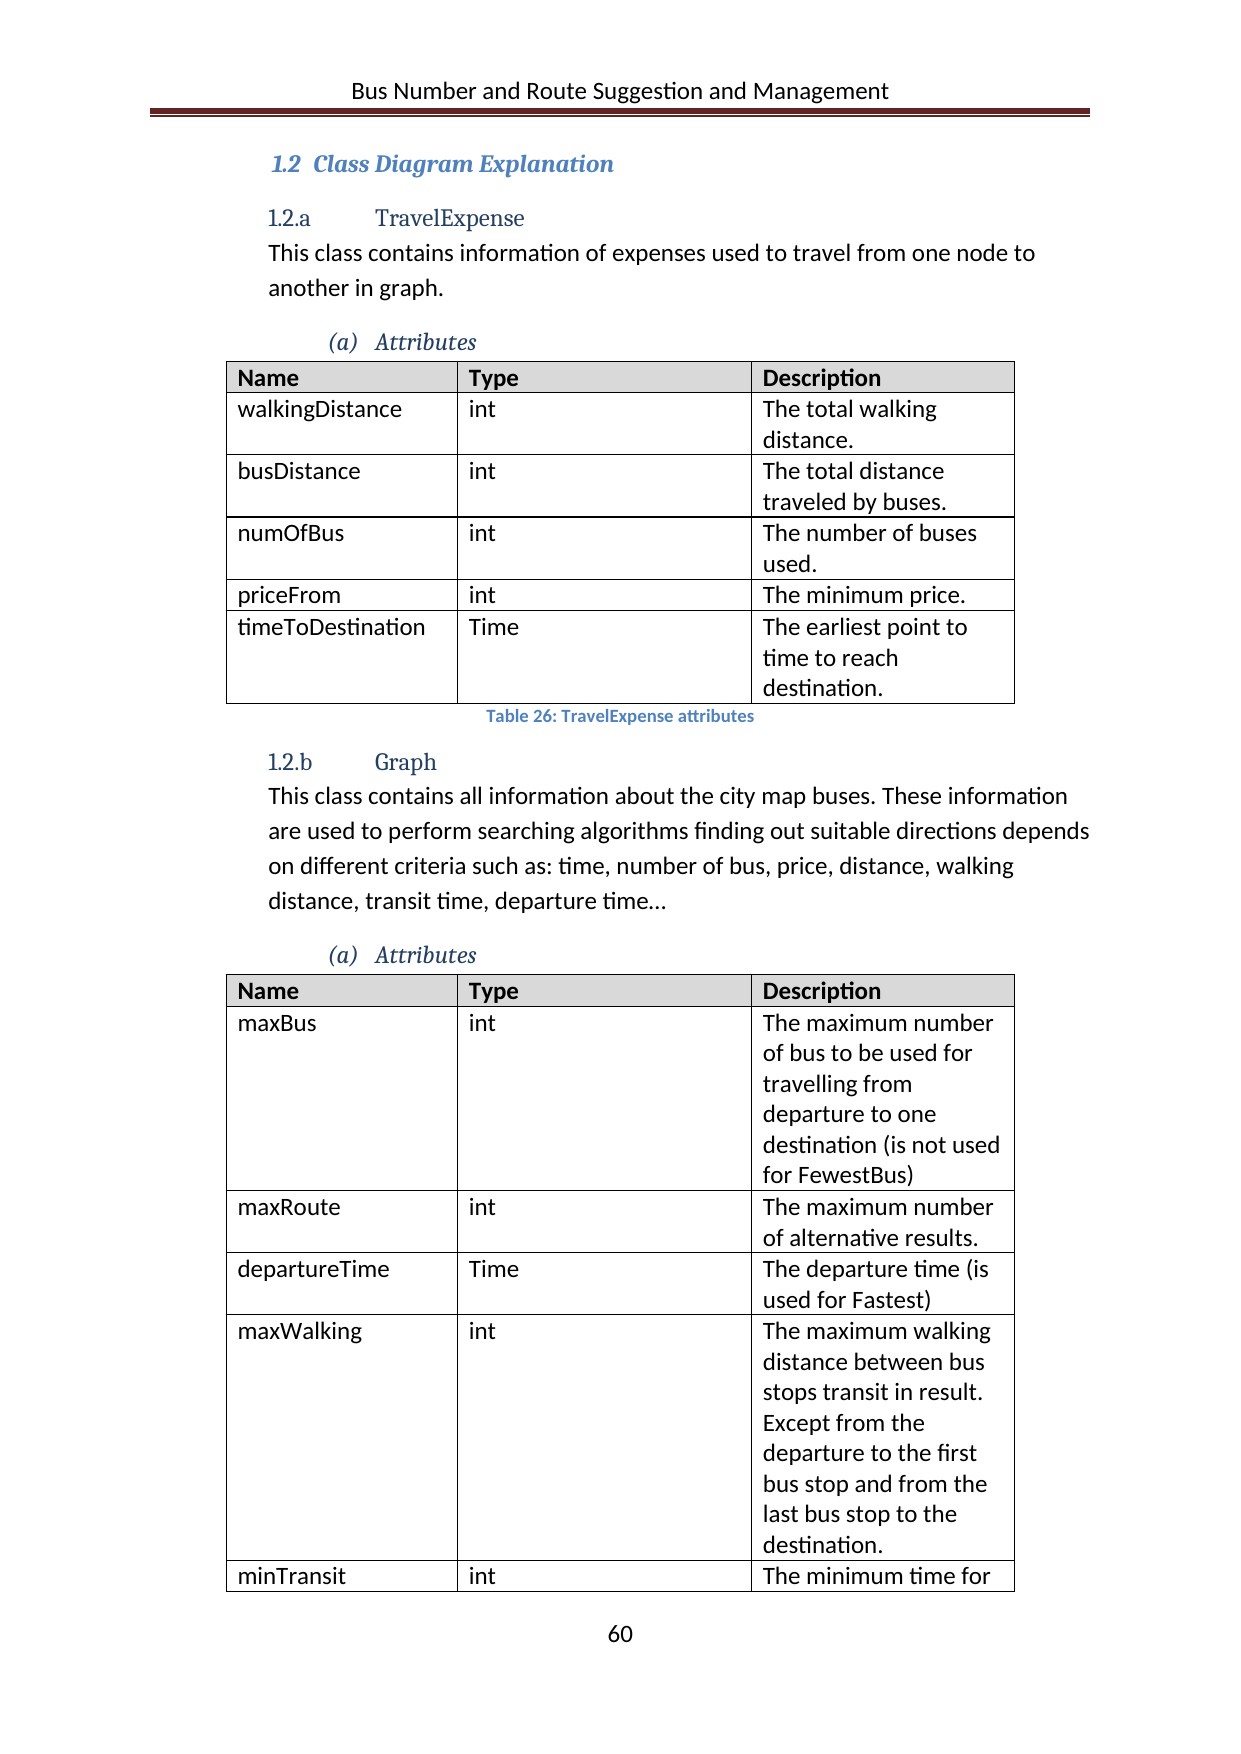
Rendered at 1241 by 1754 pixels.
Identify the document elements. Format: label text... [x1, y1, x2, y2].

table_header Description [752, 975, 1014, 1006]
subtitle Graph [268, 747, 1090, 776]
subtitle Attributes [327, 328, 1090, 356]
text This class contains all information about the city map buses. These information are used to perform searching algorithms finding out suitable directions depends on different criteria such as: time, number of bus, price, distance, walking distance, transit time, departure time… [268, 781, 1090, 916]
table_cell int [458, 1561, 751, 1591]
table_cell int [458, 393, 751, 454]
table_cell The maximum number of bus to be used for travelling from departure to one destination (is not used for FewestBus) [752, 1007, 1014, 1190]
table_cell int [458, 1191, 751, 1252]
subtitle Attributes [327, 941, 1090, 970]
table_cell numOfBus [227, 518, 457, 578]
table_cell int [458, 518, 751, 578]
table_cell The maximum number of alternative results. [752, 1191, 1014, 1252]
table_header Type [458, 975, 751, 1006]
table_cell maxBus [227, 1007, 457, 1190]
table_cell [752, 1561, 1014, 1591]
table_cell maxWalking [227, 1315, 457, 1559]
subtitle TravelExpense [268, 204, 1090, 233]
table_header Type [458, 362, 751, 392]
table_cell departureTime [227, 1253, 457, 1314]
table_cell int [458, 580, 751, 610]
table_cell maxRoute [227, 1191, 457, 1252]
subtitle Class Diagram Explanation [272, 150, 1090, 179]
table_cell The total walking distance. [752, 393, 1014, 454]
table_cell The maximum walking distance between bus stops transit in result. Except from the departure to the first bus stop and from the last bus stop to the destination. [752, 1315, 1014, 1559]
table_cell timeToDestination [227, 611, 457, 703]
table_cell int [458, 455, 751, 516]
table_header Description [752, 362, 1014, 392]
text Table 26: TravelExpense attributes [150, 704, 1090, 727]
table_cell Time [458, 1253, 751, 1314]
table_cell priceFrom [227, 580, 457, 610]
table_cell minTransit [227, 1561, 457, 1591]
table_cell The number of buses used. [752, 518, 1014, 578]
table_header Name [227, 362, 457, 392]
table_header Name [227, 975, 457, 1006]
table_cell The earliest point to time to reach destination. [752, 611, 1014, 703]
table_cell Time [458, 611, 751, 703]
table_cell The departure time (is used for Fastest) [752, 1253, 1014, 1314]
table_cell int [458, 1007, 751, 1190]
text This class contains information of expenses used to travel from one node to another in graph. [268, 237, 1090, 302]
table_cell The minimum price. [752, 580, 1014, 610]
table_cell The total distance traveled by buses. [752, 455, 1014, 516]
table_cell int [458, 1315, 751, 1559]
table_cell walkingDistance [227, 393, 457, 454]
table_cell busDistance [227, 455, 457, 516]
